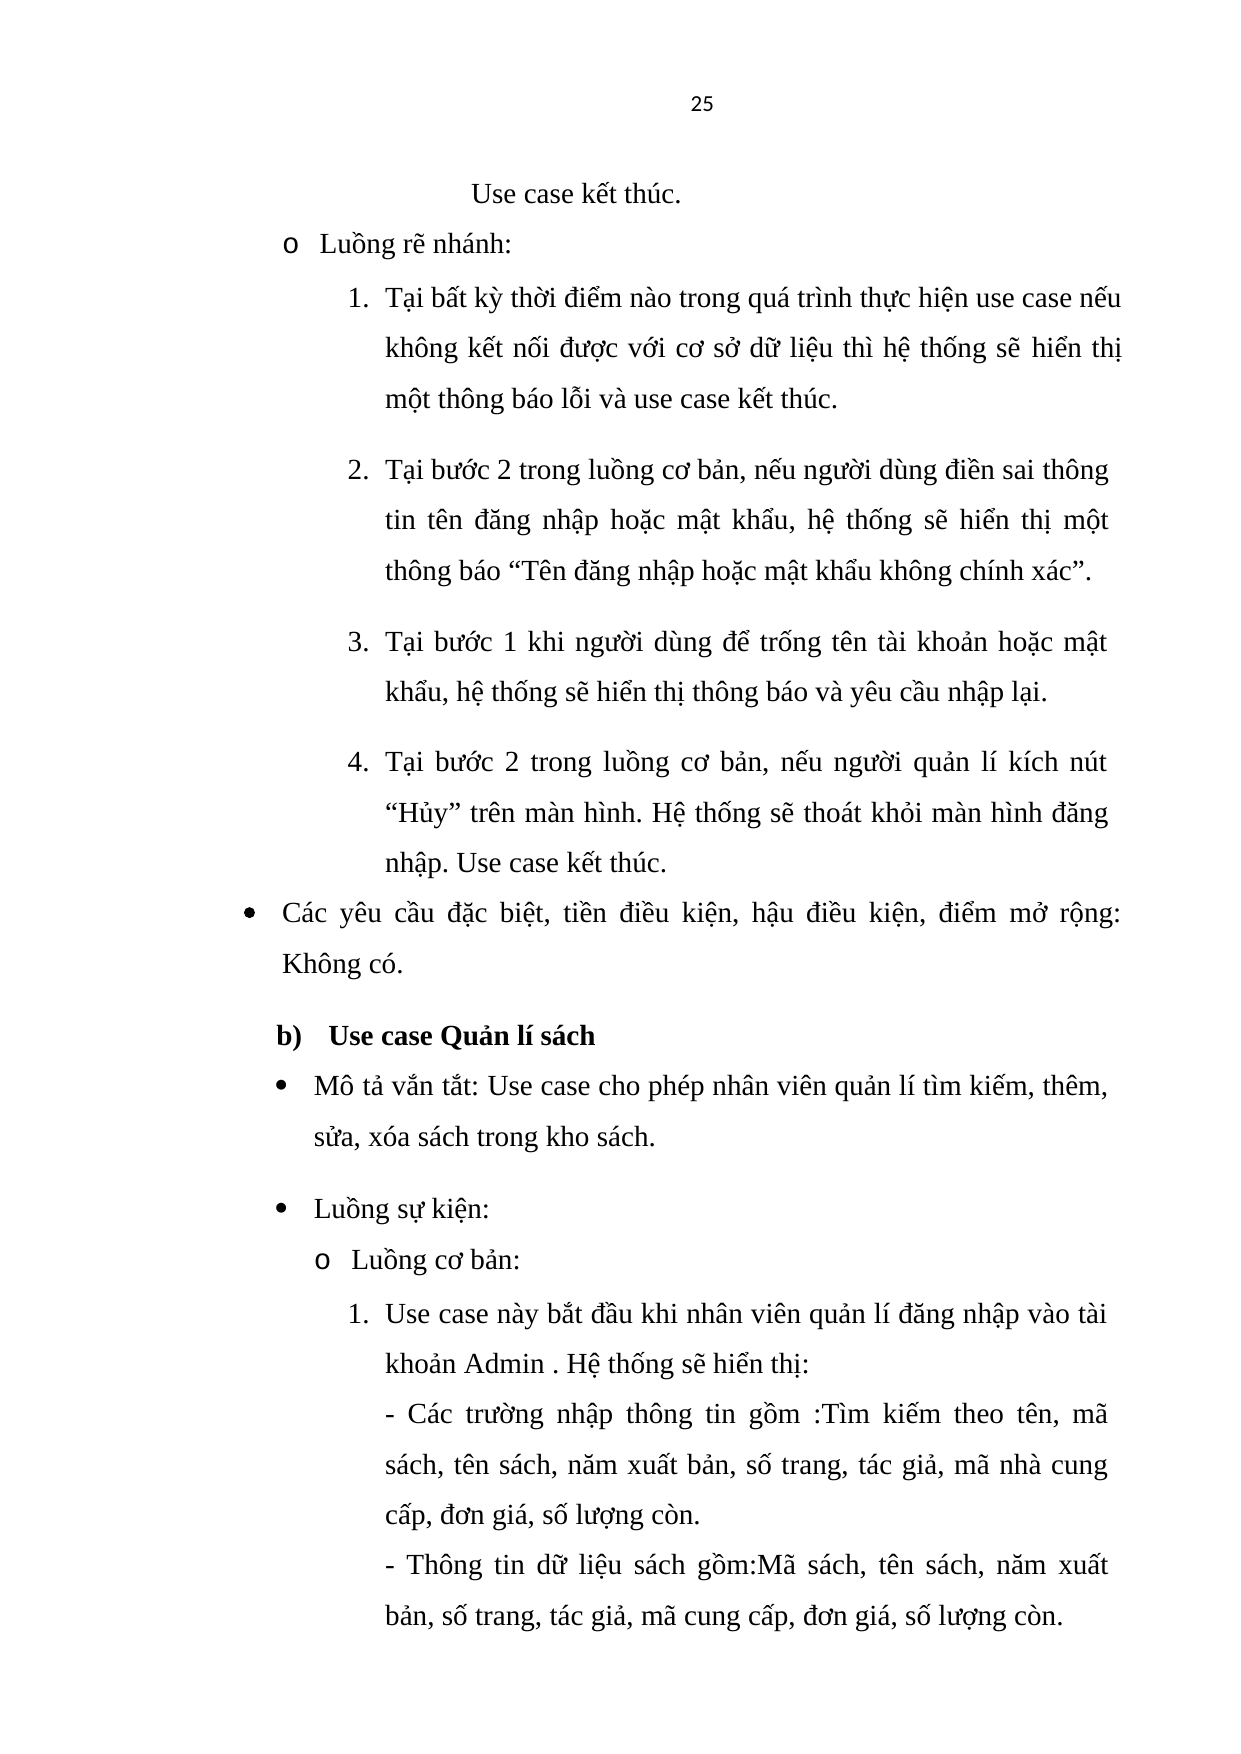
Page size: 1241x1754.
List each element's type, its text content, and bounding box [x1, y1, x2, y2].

list ‐ Thông tin dữ liệu sách gồm:Mã sách, tên sách, năm xuất bản, số trang, tác giả, mã cung cấp, đơn giá, số lượng còn. [385, 1547, 1109, 1631]
list Tại bước 2 trong luồng cơ bản, nếu người quản lí kích nút “Hủy” trên màn hình. Hệ thống sẽ thoát khỏi màn hình đăng nhập. Use case kết thúc. [347, 744, 1108, 879]
list Các yêu cầu đặc biệt, tiền điều kiện, hậu điều kiện, điểm mở rộng: Không có. [244, 896, 1122, 979]
list Luồng rẽ nhánh: [282, 226, 1122, 262]
text Use case kết thúc. [471, 176, 1122, 209]
list Luồng sự kiện: [276, 1191, 1122, 1225]
list Tại bước 1 khi người dùng để trống tên tài khoản hoặc mật khẩu, hệ thống sẽ hiển thị thông báo và yêu cầu nhập lại. [347, 624, 1109, 708]
list ‐ Các trường nhập thông tin gồm :Tìm kiếm theo tên, mã sách, tên sách, năm xuất bản, số trang, tác giả, mã nhà cung cấp, đơn giá, số lượng còn. [385, 1397, 1109, 1531]
list Luồng cơ bản: [313, 1242, 1122, 1278]
list Use case Quản lí sách [276, 1018, 1122, 1052]
list Tại bất kỳ thời điểm nào trong quá trình thực hiện use case nếu không kết nối được với cơ sở dữ liệu thì hệ thống sẽ hiển thị một thông báo lỗi và use case kết thúc. [347, 280, 1122, 414]
list Mô tả vắn tắt: Use case cho phép nhân viên quản lí tìm kiếm, thêm, sửa, xóa sách trong kho sách. [276, 1068, 1108, 1152]
list Use case này bắt đầu khi nhân viên quản lí đăng nhập vào tài khoản Admin . Hệ thống sẽ hiển thị: [347, 1296, 1109, 1380]
list Tại bước 2 trong luồng cơ bản, nếu người dùng điền sai thông tin tên đăng nhập hoặc mật khẩu, hệ thống sẽ hiển thị một thông báo “Tên đăng nhập hoặc mật khẩu không chính xác”. [347, 452, 1109, 586]
